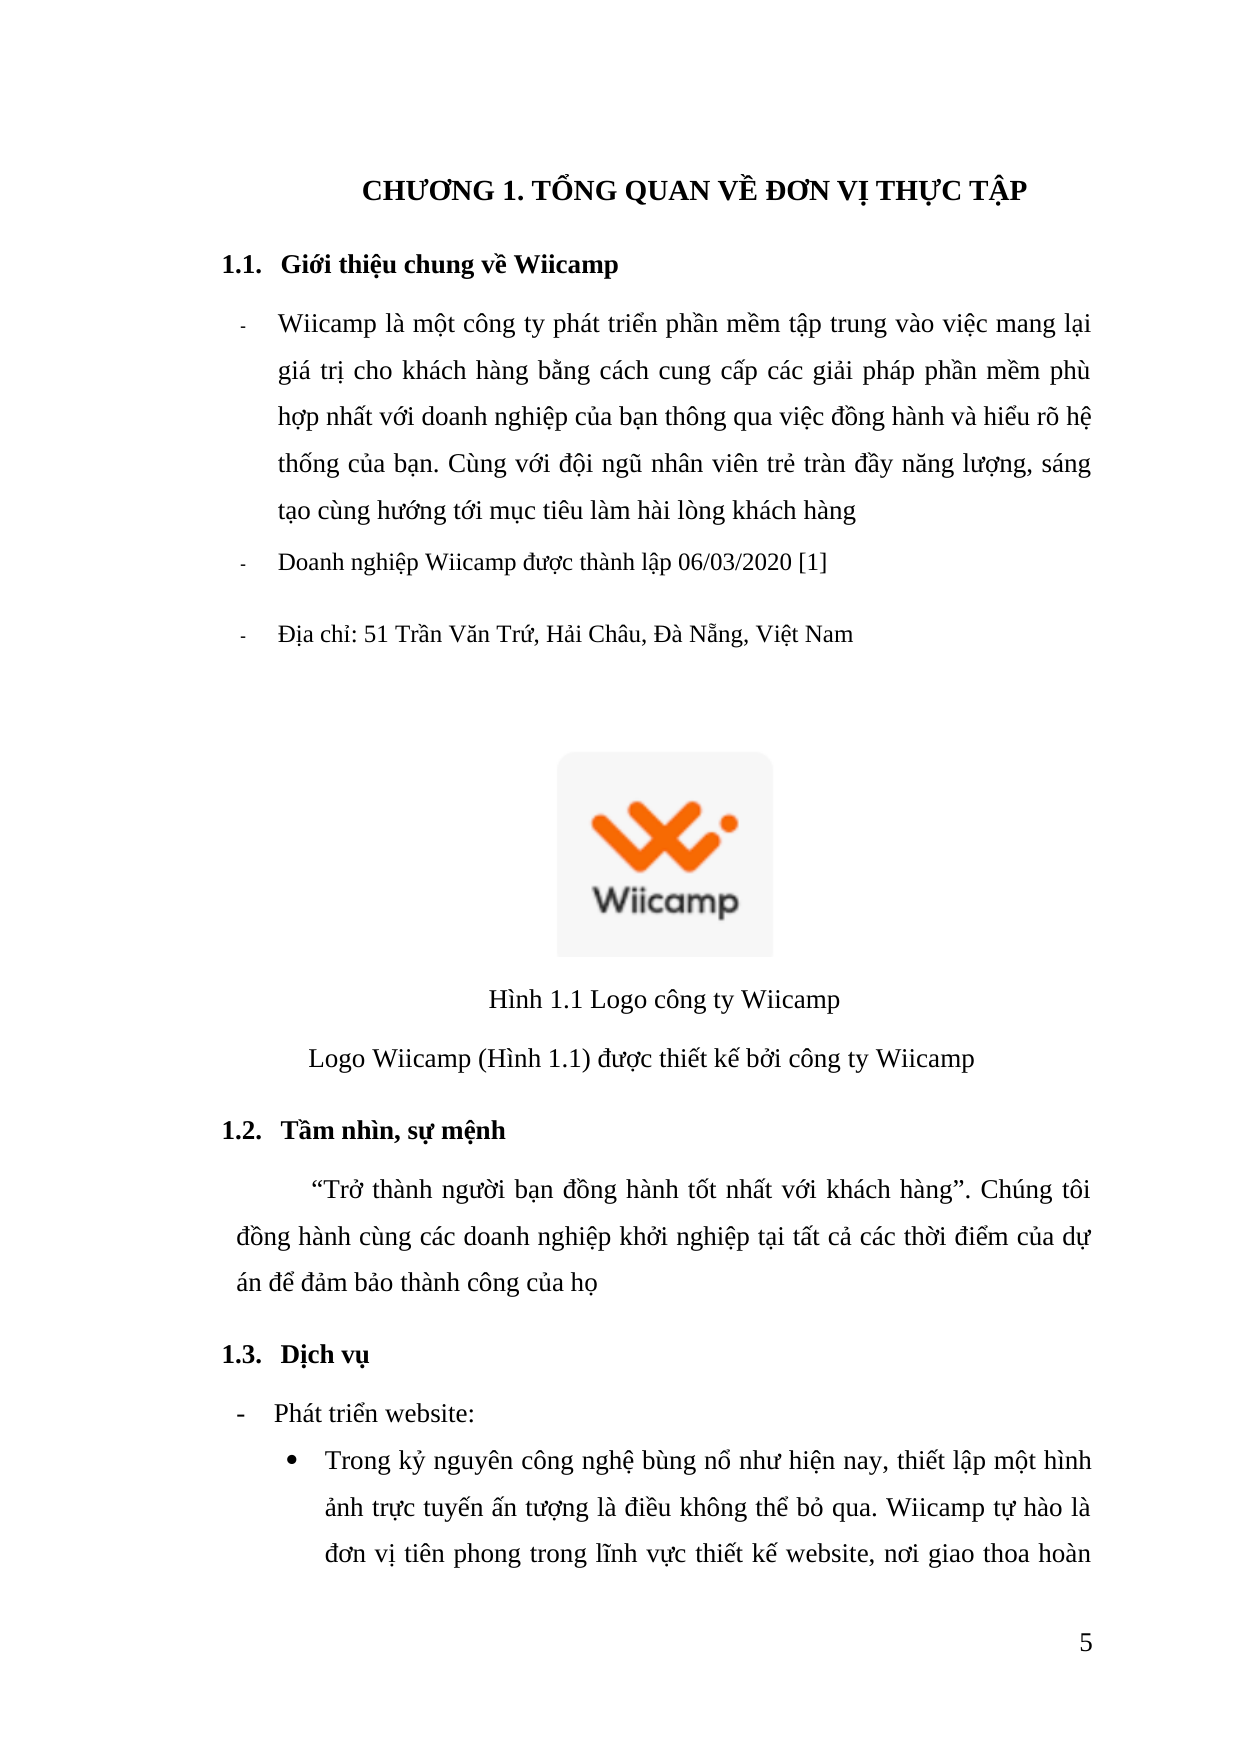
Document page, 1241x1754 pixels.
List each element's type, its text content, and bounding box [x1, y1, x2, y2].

list Doanh nghiệp Wiicamp được thành lập 06/03/2020 [1] [240, 547, 1092, 576]
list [287, 1444, 1092, 1569]
subtitle TỔNG QUAN VỀ ĐƠN VỊ THỰC TẬP [221, 173, 1092, 206]
list Địa chỉ: 51 Trần Văn Trứ, Hải Châu, Đà Nẵng, Việt Nam [240, 619, 1092, 648]
picture [548, 747, 778, 957]
list Phát triển website: [236, 1397, 1092, 1428]
subtitle Giới thiệu chung về Wiicamp [221, 248, 1092, 279]
text Logo Wiicamp (Hình 1.1) được thiết kế bởi công ty Wiicamp [233, 1042, 1092, 1073]
subtitle Dịch vụ [221, 1338, 1092, 1369]
list Wiicamp là một công ty phát triển phần mềm tập trung vào việc mang lại giá trị cho khách hàng bằng cách cung cấp các giải pháp phần mềm phù hợp nhất với doanh nghiệp của bạn thông qua việc đồng hành và hiểu rõ hệ thống của bạn. Cùng với đội ngũ nhân viên trẻ tràn đầy năng lượng, sáng tạo cùng hướng tới mục tiêu làm hài lòng khách hàng [240, 307, 1092, 525]
text “Trở thành người bạn đồng hành tốt nhất với khách hàng”. Chúng tôi đồng hành cùng các doanh nghiệp khởi nghiệp tại tất cả các thời điểm của dự án để đảm bảo thành công của họ [236, 1173, 1092, 1298]
subtitle Tầm nhìn, sự mệnh [221, 1114, 1092, 1145]
text Hình 1.1 Logo công ty Wiicamp [236, 983, 1092, 1014]
